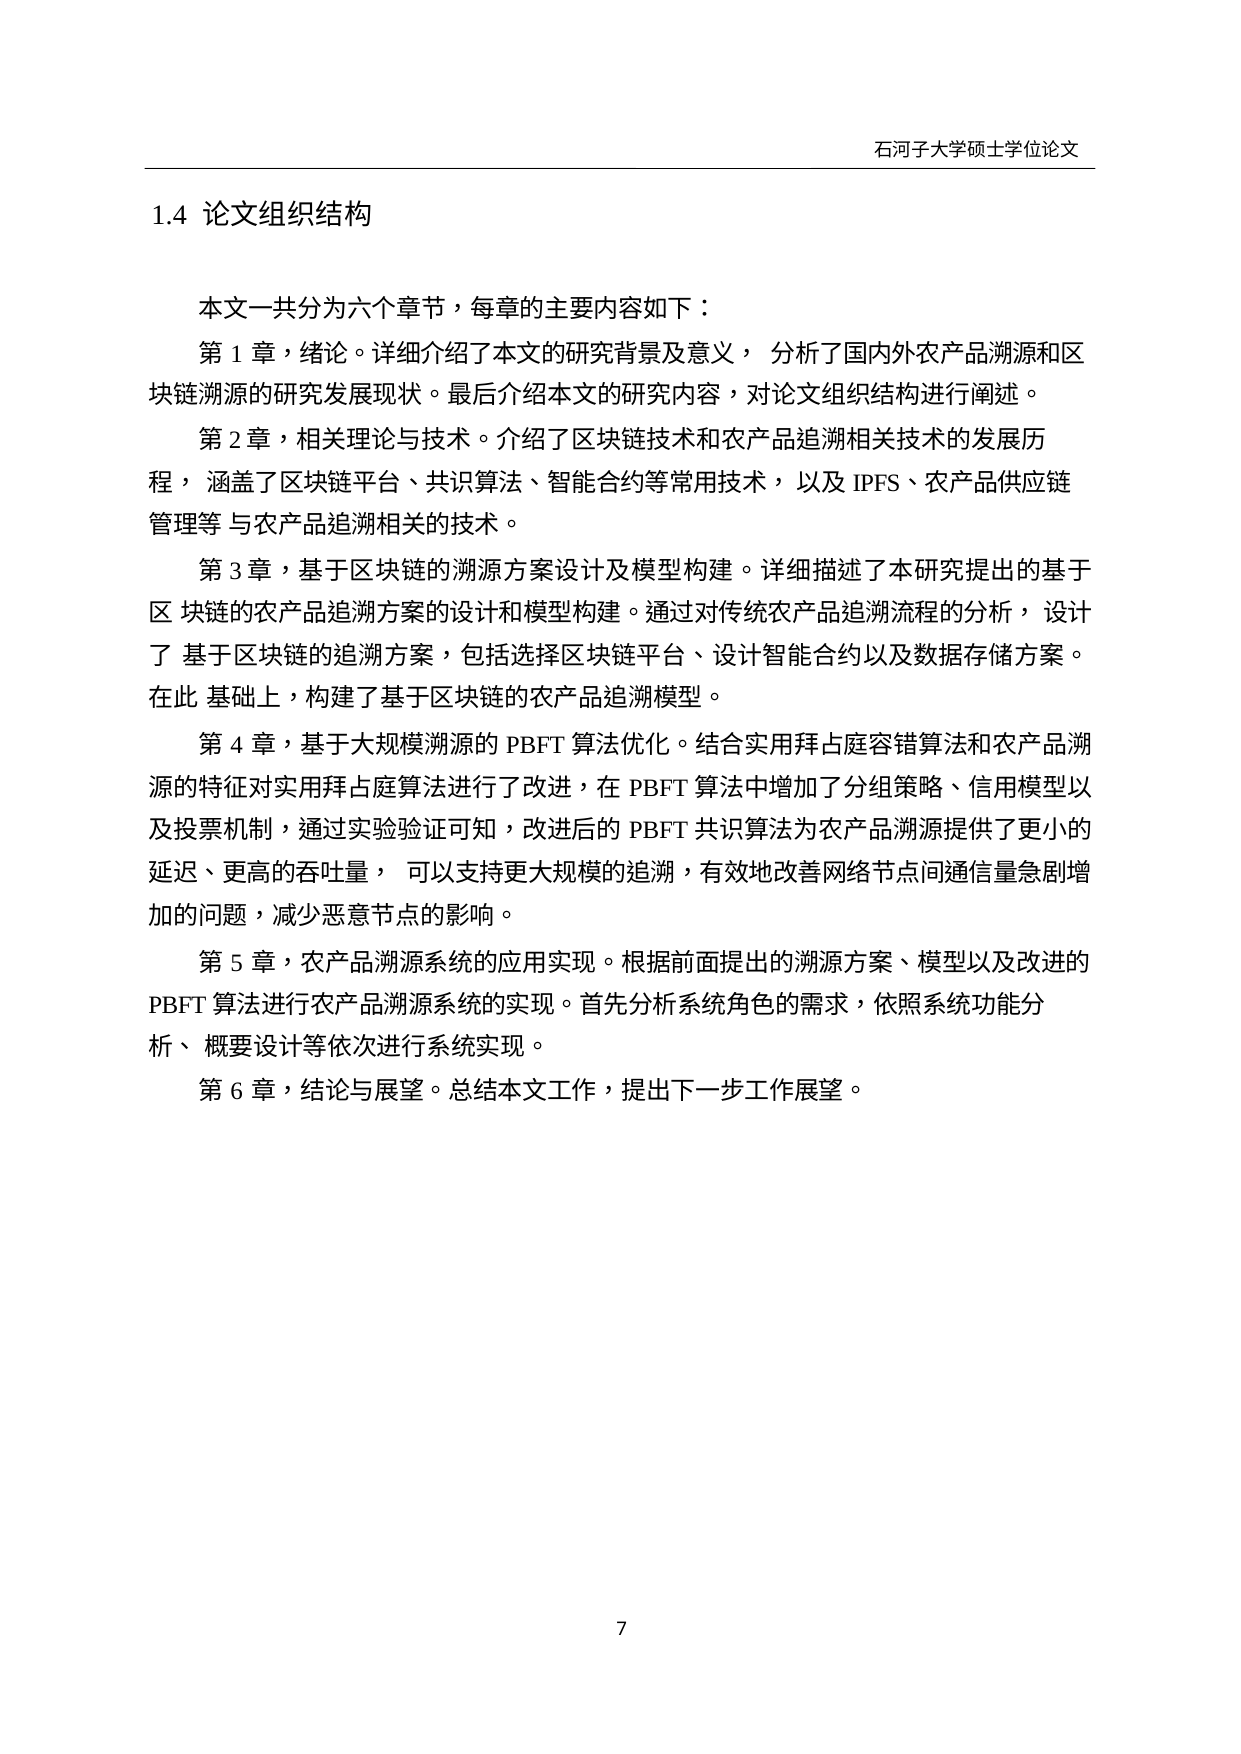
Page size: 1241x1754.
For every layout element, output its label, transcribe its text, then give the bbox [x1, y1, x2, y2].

text 第 6 章，结论与展望。总结本文工作，提出下一步工作展望。 [199, 1074, 1096, 1105]
text 1.4 论文组织结构 [151, 195, 1096, 231]
text 第 5 章，农产品溯源系统的应用实现。根据前面提出的溯源方案、模型以及改进的 PBFT 算法进行农产品溯源系统的实现。首先分析系统角色的需求，依照系统功能分析、 概要设计等依次进行系统实现。 [148, 944, 1093, 1063]
text 第 4 章，基于大规模溯源的 PBFT 算法优化。结合实用拜占庭容错算法和农产品溯 源的特征对实用拜占庭算法进行了改进，在 PBFT 算法中增加了分组策略、信用模型以 及投票机制，通过实验验证可知，改进后的 PBFT 共识算法为农产品溯源提供了更小的 延迟、更高的吞吐量， 可以支持更大规模的追溯，有效地改善网络节点间通信量急剧增 加的问题，减少恶意节点的影响。 [148, 726, 1093, 932]
text 第 1 章，绪论。详细介绍了本文的研究背景及意义， 分析了国内外农产品溯源和区 块链溯源的研究发展现状。最后介绍本文的研究内容，对论文组织结构进行阐述。 [149, 336, 1093, 411]
text 第3章，基于区块链的溯源方案设计及模型构建。详细描述了本研究提出的基于区 块链的农产品追溯方案的设计和模型构建。通过对传统农产品追溯流程的分析， 设计了 基于区块链的追溯方案，包括选择区块链平台、设计智能合约以及数据存储方案。在此 基础上，构建了基于区块链的农产品追溯模型。 [149, 552, 1093, 714]
text 第2章，相关理论与技术。介绍了区块链技术和农产品追溯相关技术的发展历程， 涵盖了区块链平台、共识算法、智能合约等常用技术， 以及 IPFS、农产品供应链管理等 与农产品追溯相关的技术。 [149, 422, 1092, 541]
text 本文一共分为六个章节，每章的主要内容如下： [199, 293, 1096, 324]
